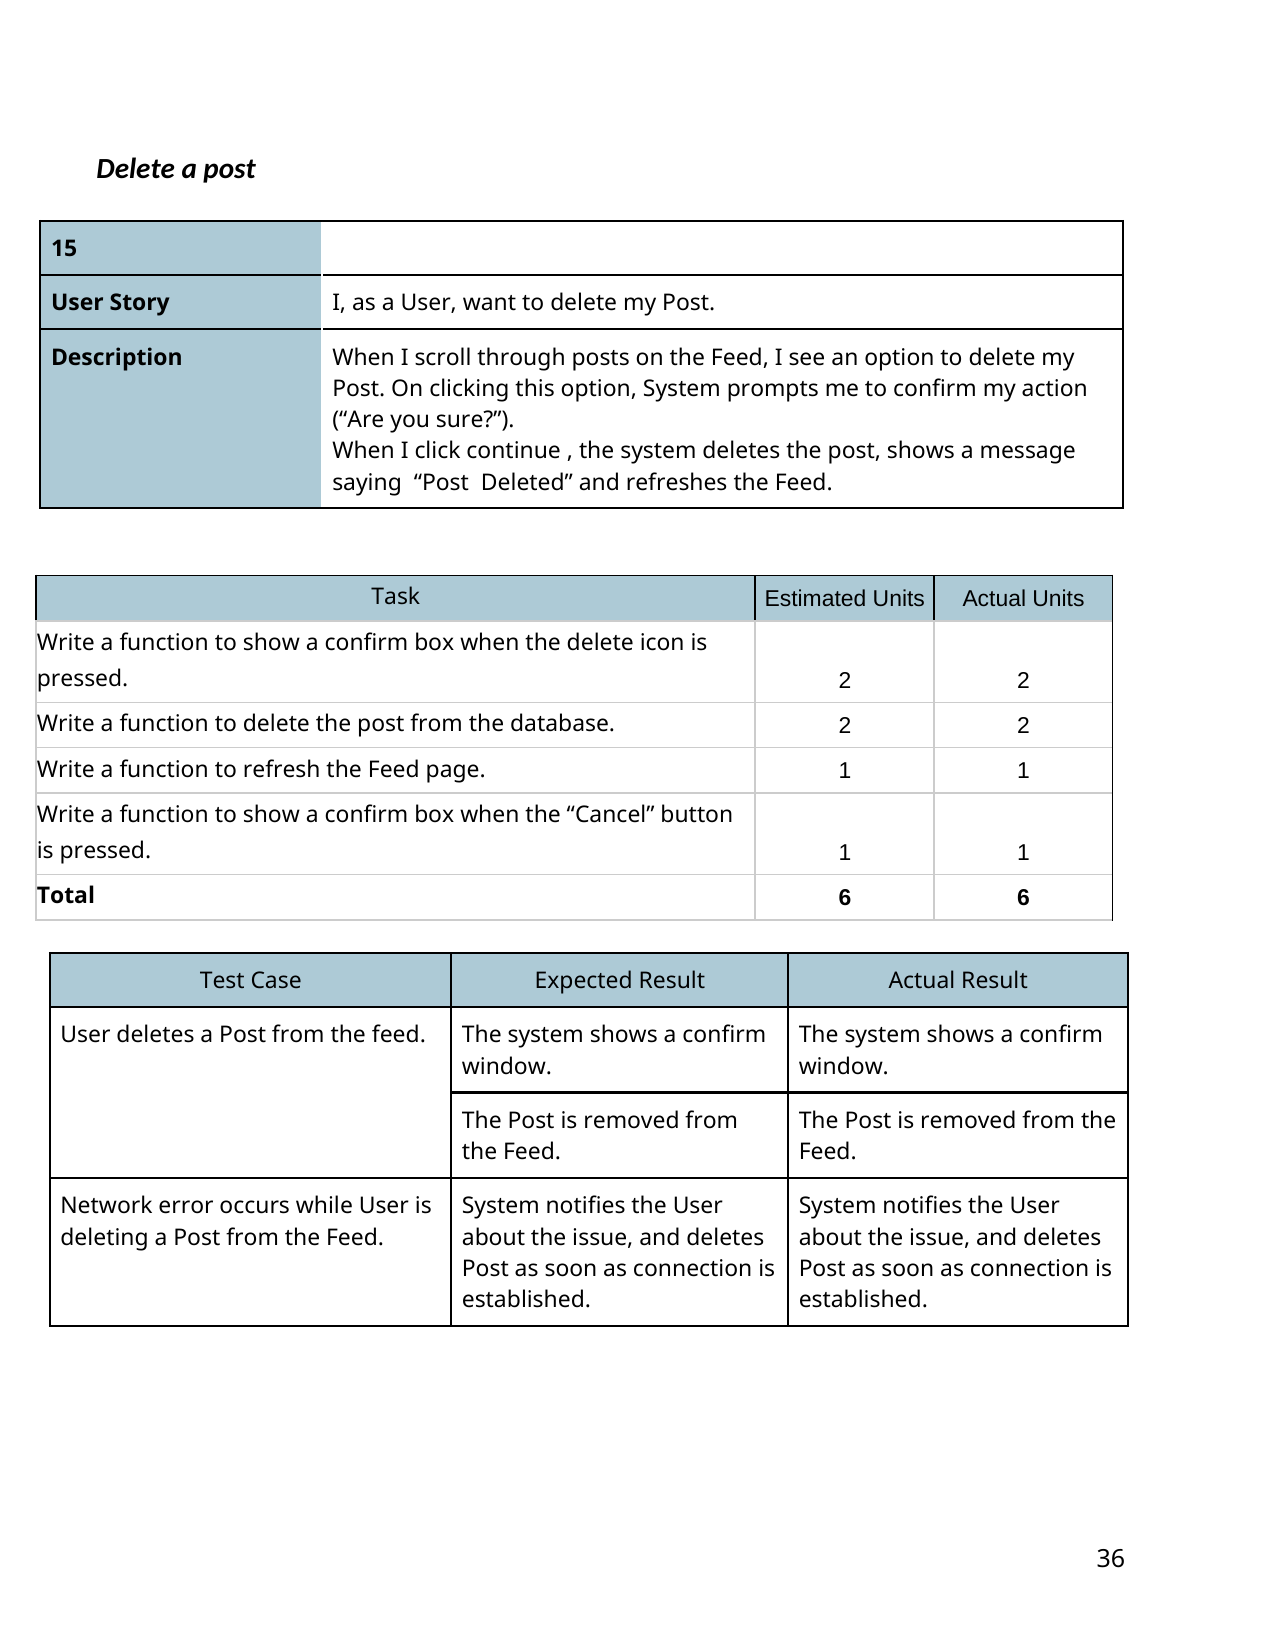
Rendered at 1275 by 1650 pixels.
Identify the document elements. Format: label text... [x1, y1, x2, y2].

subtitle Delete a post [96, 150, 1125, 186]
table_cell 6 [756, 875, 933, 919]
table_cell 1 [756, 794, 933, 873]
table_cell Total [37, 875, 754, 919]
table_cell When I scroll through posts on the Feed, I see an option to delete my Post. On clicking this option, System prompts me to confirm my action (“Are you sure?”). When I click continue , the system deletes the post, shows a message saying “Post Deleted” and refreshes the Feed. [323, 330, 1122, 507]
table_header [323, 222, 1122, 274]
table_cell 2 [935, 703, 1112, 747]
table_cell System notifies the User about the issue, and deletes Post as soon as connection is established. [789, 1179, 1127, 1325]
table_cell Write a function to show a confirm box when the delete icon is pressed. [37, 622, 754, 701]
table_cell User deletes a Post from the feed. [51, 1008, 450, 1177]
table_cell Network error occurs while User is deleting a Post from the Feed. [51, 1179, 450, 1325]
table_cell System notifies the User about the issue, and deletes Post as soon as connection is established. [452, 1179, 787, 1325]
table_cell Write a function to refresh the Feed page. [37, 748, 754, 792]
table_header Actual Result [789, 954, 1127, 1006]
table_cell The system shows a confirm window. [452, 1008, 787, 1091]
table_cell Write a function to delete the post from the database. [37, 703, 754, 747]
table_cell The Post is removed from the Feed. [452, 1094, 787, 1177]
table_header Estimated Units [756, 576, 933, 620]
table_cell 2 [756, 622, 933, 701]
table_cell 2 [935, 622, 1112, 701]
table_cell 1 [935, 748, 1112, 792]
table_cell The system shows a confirm window. [789, 1008, 1127, 1091]
table_header Actual Units [935, 576, 1112, 620]
table_cell 1 [935, 794, 1112, 873]
table_cell 6 [935, 875, 1112, 919]
table_cell 1 [756, 748, 933, 792]
table_cell Write a function to show a confirm box when the “Cancel” button is pressed. [37, 794, 754, 873]
table_cell User Story [41, 276, 321, 328]
table_cell 2 [756, 703, 933, 747]
table_header Task [37, 576, 754, 620]
table_cell I, as a User, want to delete my Post. [323, 276, 1122, 328]
table_cell The Post is removed from the Feed. [789, 1094, 1127, 1177]
table_header Test Case [51, 954, 450, 1006]
table_cell Description [41, 330, 321, 507]
table_header 15 [41, 222, 321, 274]
table_header Expected Result [452, 954, 787, 1006]
